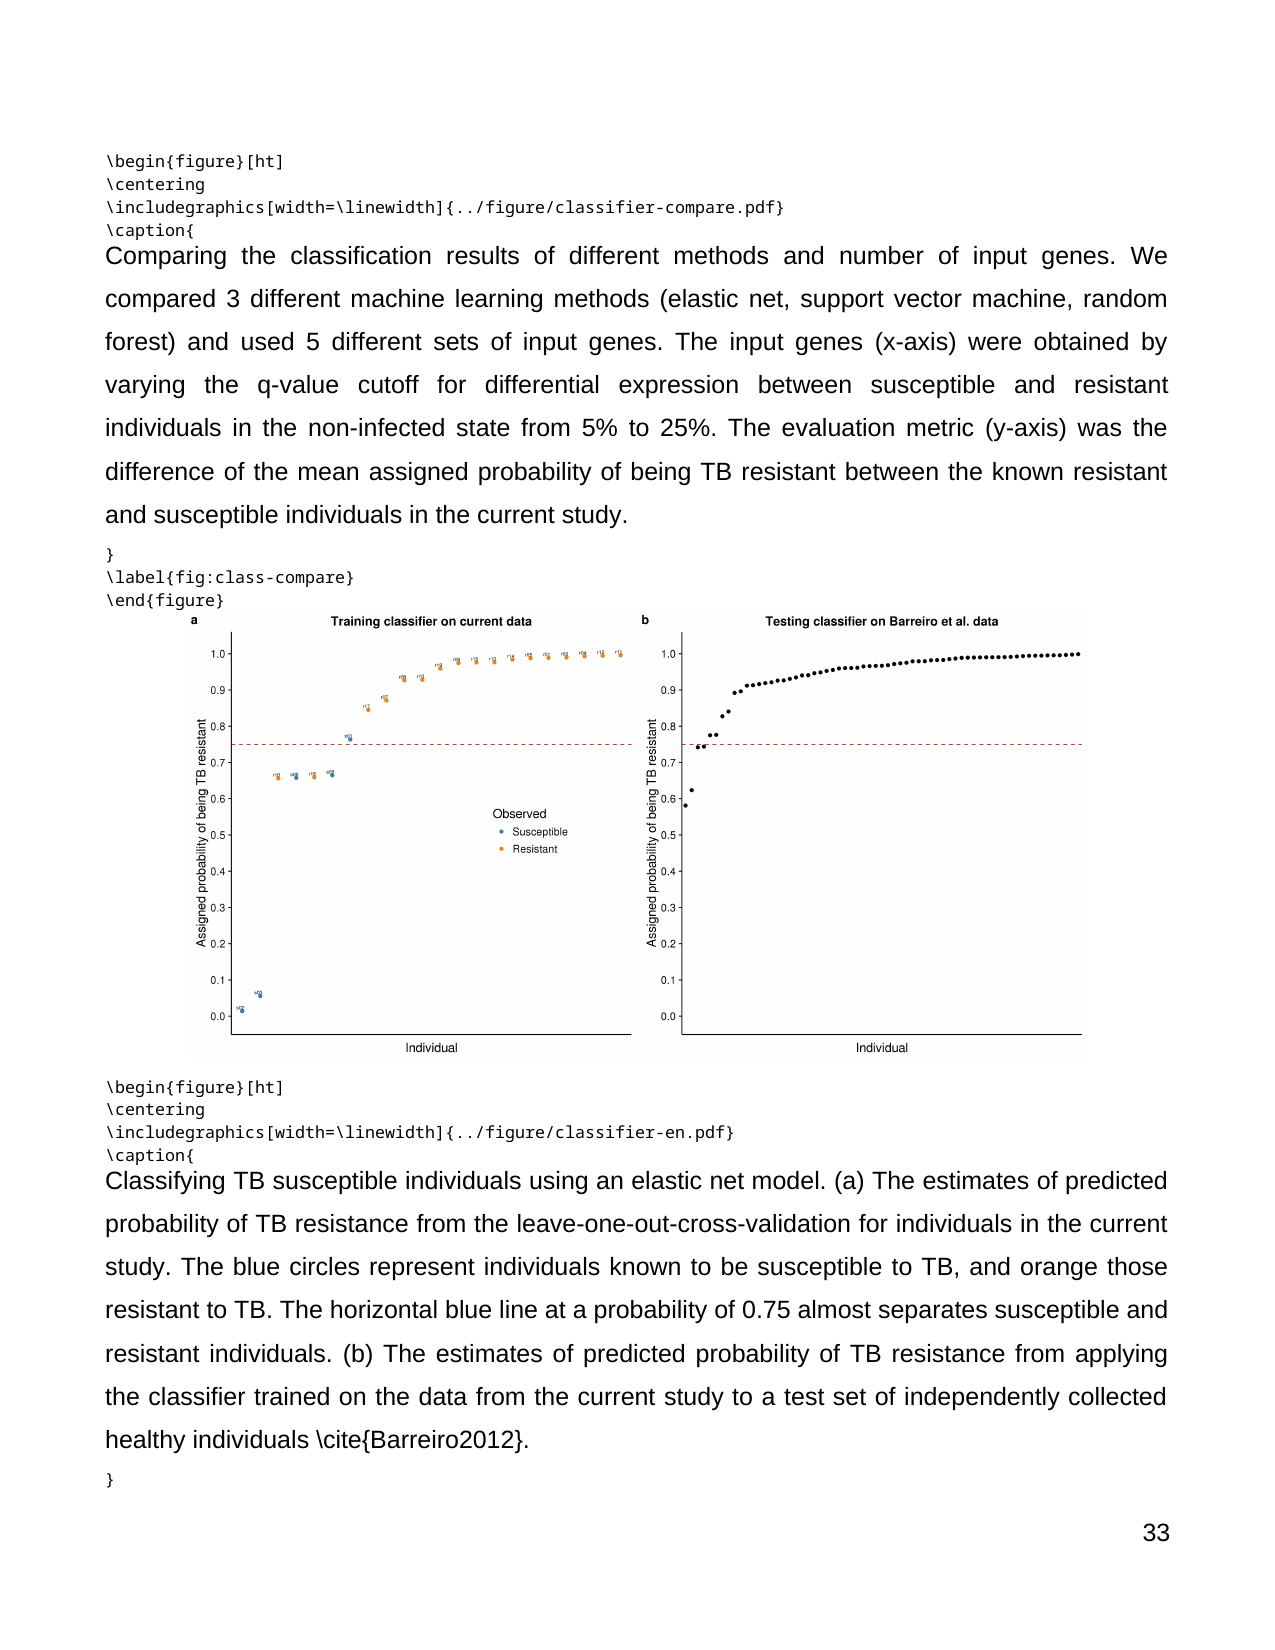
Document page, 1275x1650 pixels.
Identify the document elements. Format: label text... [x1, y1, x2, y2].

text \end{figure} [105, 588, 1170, 611]
text Comparing the classification results of different methods and number of input genes. We compared 3 different machine learning methods (elastic net, support vector machine, random forest) and used 5 different sets of input genes. The input genes (x-axis) were obtained by varying the q-value cutoff for differential expression between susceptible and resistant individuals in the non-infected state from 5% to 25%. The evaluation metric (y-axis) was the difference of the mean assigned probability of being TB resistant between the known resistant and susceptible individuals in the current study. [105, 241, 1170, 528]
text \begin{figure}[ht] [105, 1075, 1170, 1098]
text } [105, 543, 1170, 565]
text \caption{ [105, 1143, 1170, 1166]
text \centering [105, 1098, 1170, 1121]
text \includegraphics[width=\linewidth]{../figure/classifier-en.pdf} [105, 1121, 1170, 1143]
text \includegraphics[width=\linewidth]{../figure/classifier-compare.pdf} [105, 195, 1170, 218]
text Classifying TB susceptible individuals using an elastic net model. (a) The estimates of predicted probability of TB resistance from the leave-one-out-cross-validation for individuals in the current study. The blue circles represent individuals known to be susceptible to TB, and orange those resistant to TB. The horizontal blue line at a probability of 0.75 almost separates susceptible and resistant individuals. (b) The estimates of predicted probability of TB resistance from applying the classifier trained on the data from the current study to a test set of independently collected healthy individuals \cite{Barreiro2012}. [105, 1166, 1170, 1453]
text \begin{figure}[ht] [105, 150, 1170, 173]
text } [105, 1468, 1170, 1491]
picture [187, 610, 1088, 1061]
text \caption{ [105, 218, 1170, 241]
text \label{fig:class-compare} [105, 565, 1170, 588]
text \centering [105, 173, 1170, 195]
